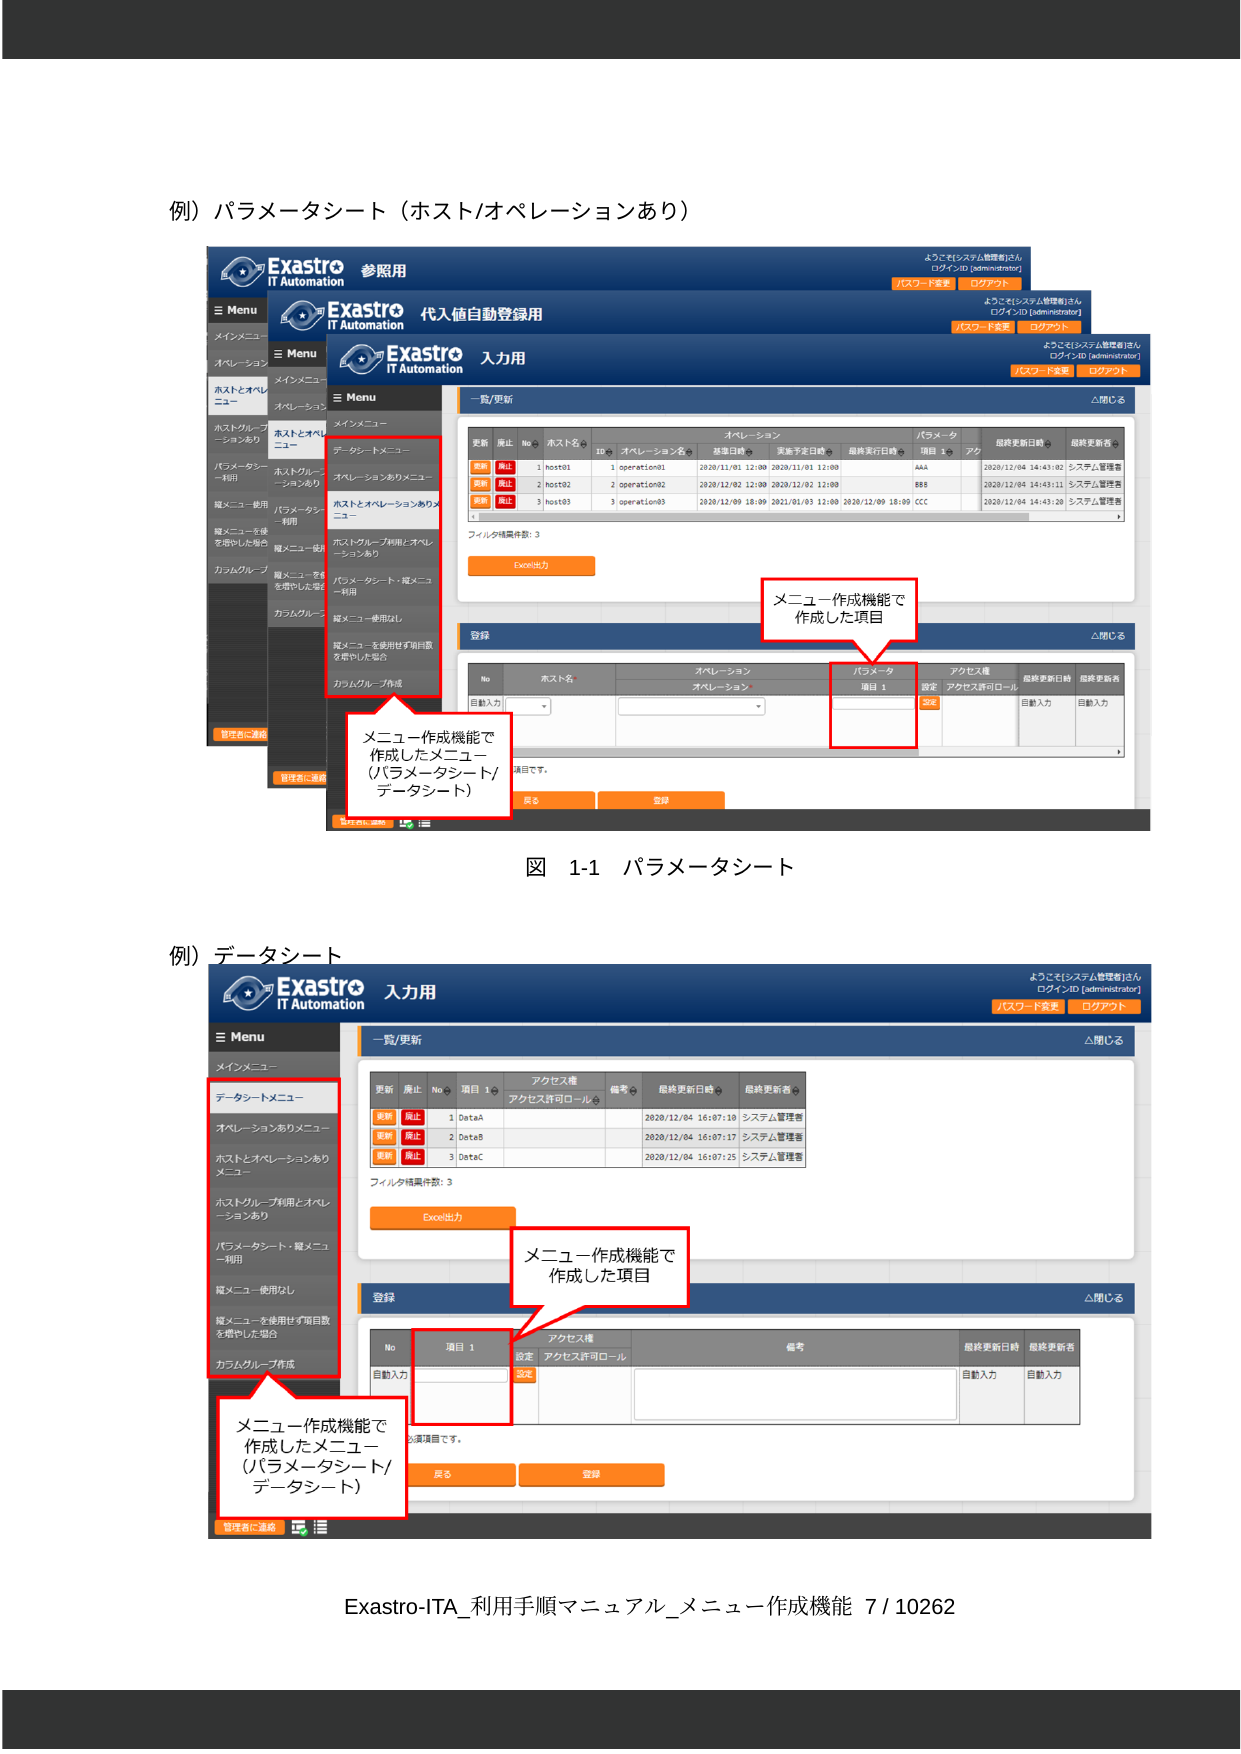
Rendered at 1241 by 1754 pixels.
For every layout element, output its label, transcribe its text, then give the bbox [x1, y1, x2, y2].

text 例）パラメータシート（ホスト/オペレーションあり） [169, 180, 1152, 240]
picture [2, 1690, 1241, 1749]
picture [206, 246, 1152, 831]
text 例）データシート [169, 925, 1152, 1014]
text 図 1-1 パラメータシート [169, 836, 1152, 895]
picture [2, 0, 1241, 59]
picture [206, 964, 1152, 1539]
